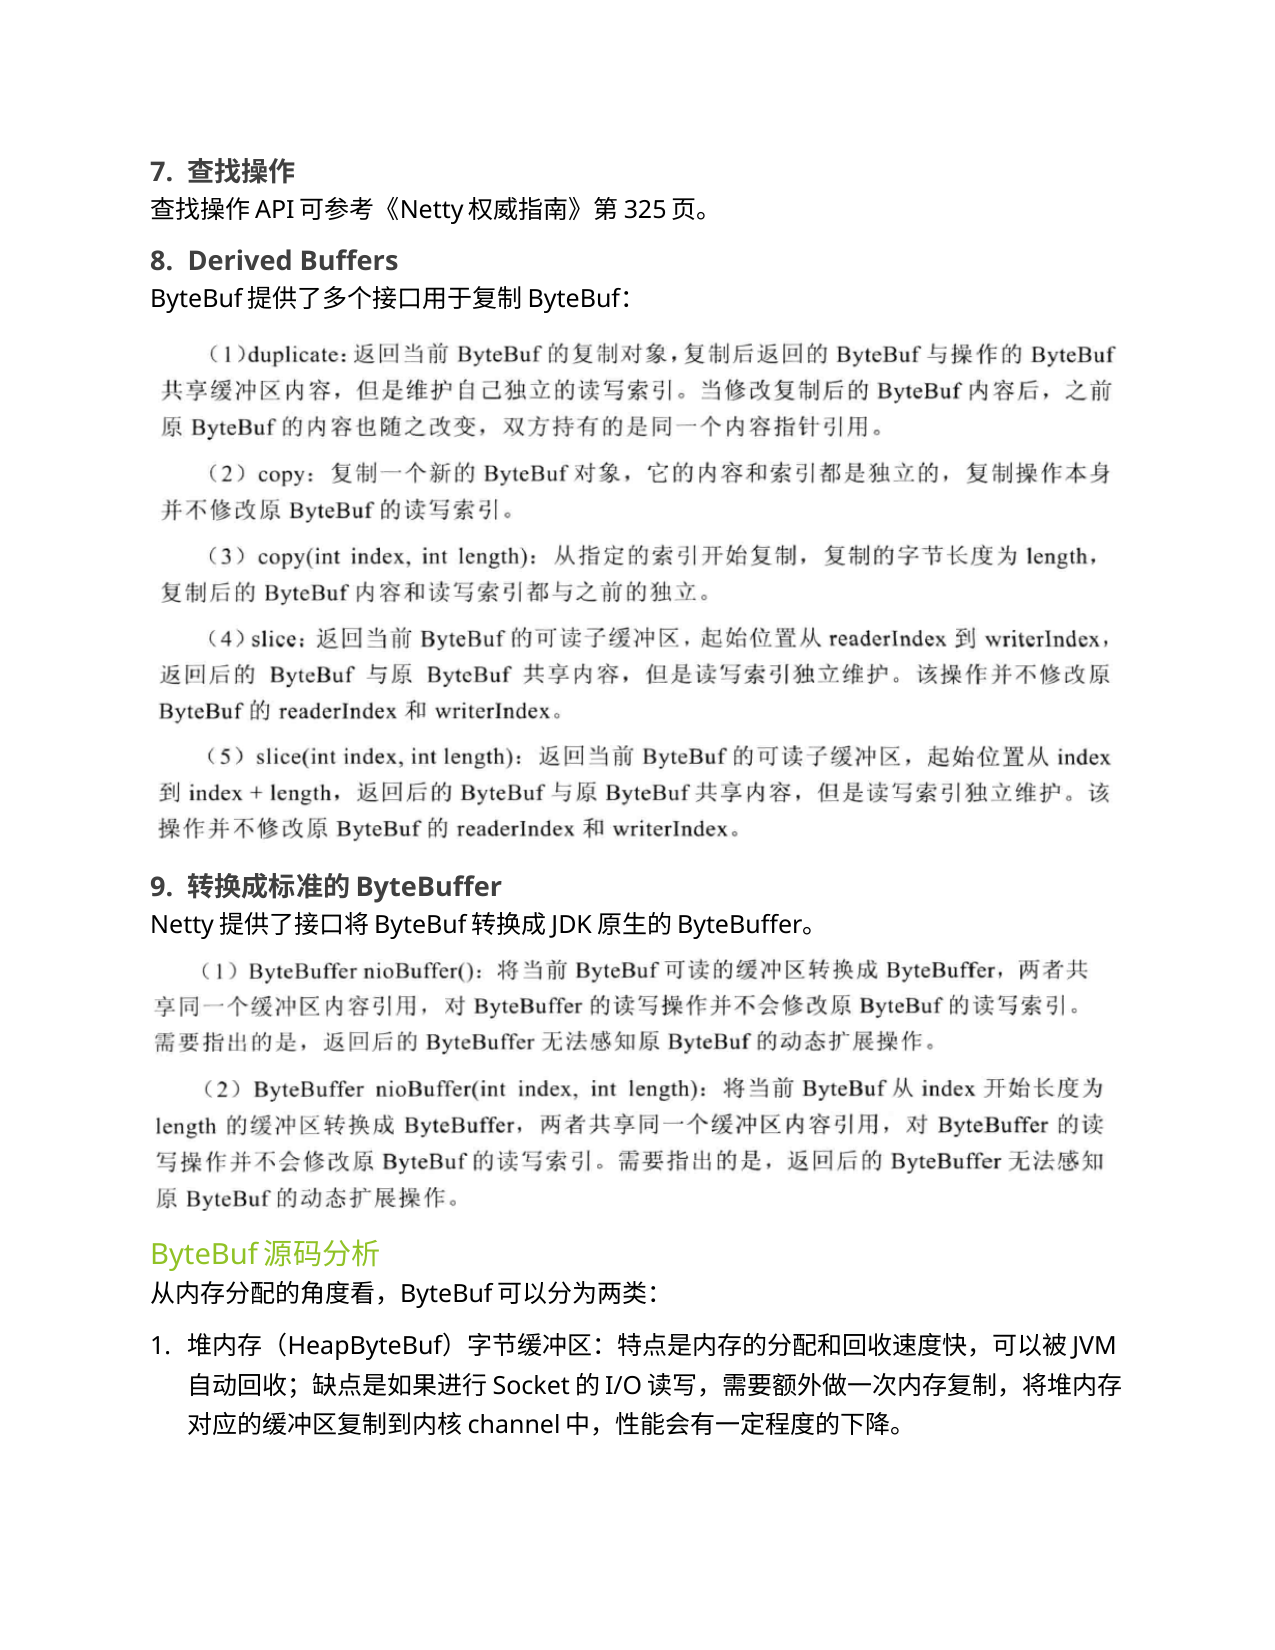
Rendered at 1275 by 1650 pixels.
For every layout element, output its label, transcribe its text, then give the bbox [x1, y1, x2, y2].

text Netty提供了接口将ByteBuf转换成JDK原生的ByteBuffer。 [150, 904, 1125, 941]
text 查找操作API可参考《Netty权威指南》第325页。 [150, 189, 1125, 226]
text ByteBuf提供了多个接口用于复制ByteBuf： [150, 278, 1125, 315]
picture [150, 1076, 1125, 1211]
list 堆内存（HeapByteBuf）字节缓冲区：特点是内存的分配和回收速度快，可以被JVM自动回收；缺点是如果进行Socket的I/O读写，需要额外做一次内存复制，将堆内存对应的缓冲区复制到内核channel中，性能会有一定程度的下降。 [150, 1325, 1125, 1441]
picture [150, 330, 1125, 850]
subtitle 查找操作 [150, 150, 1125, 189]
picture [150, 956, 1125, 1061]
subtitle 转换成标准的ByteBuffer [150, 865, 1125, 904]
subtitle ByteBuf源码分析 [150, 1231, 1125, 1273]
subtitle Derived Buffers [150, 242, 1125, 278]
text 从内存分配的角度看，ByteBuf可以分为两类： [150, 1273, 1125, 1309]
